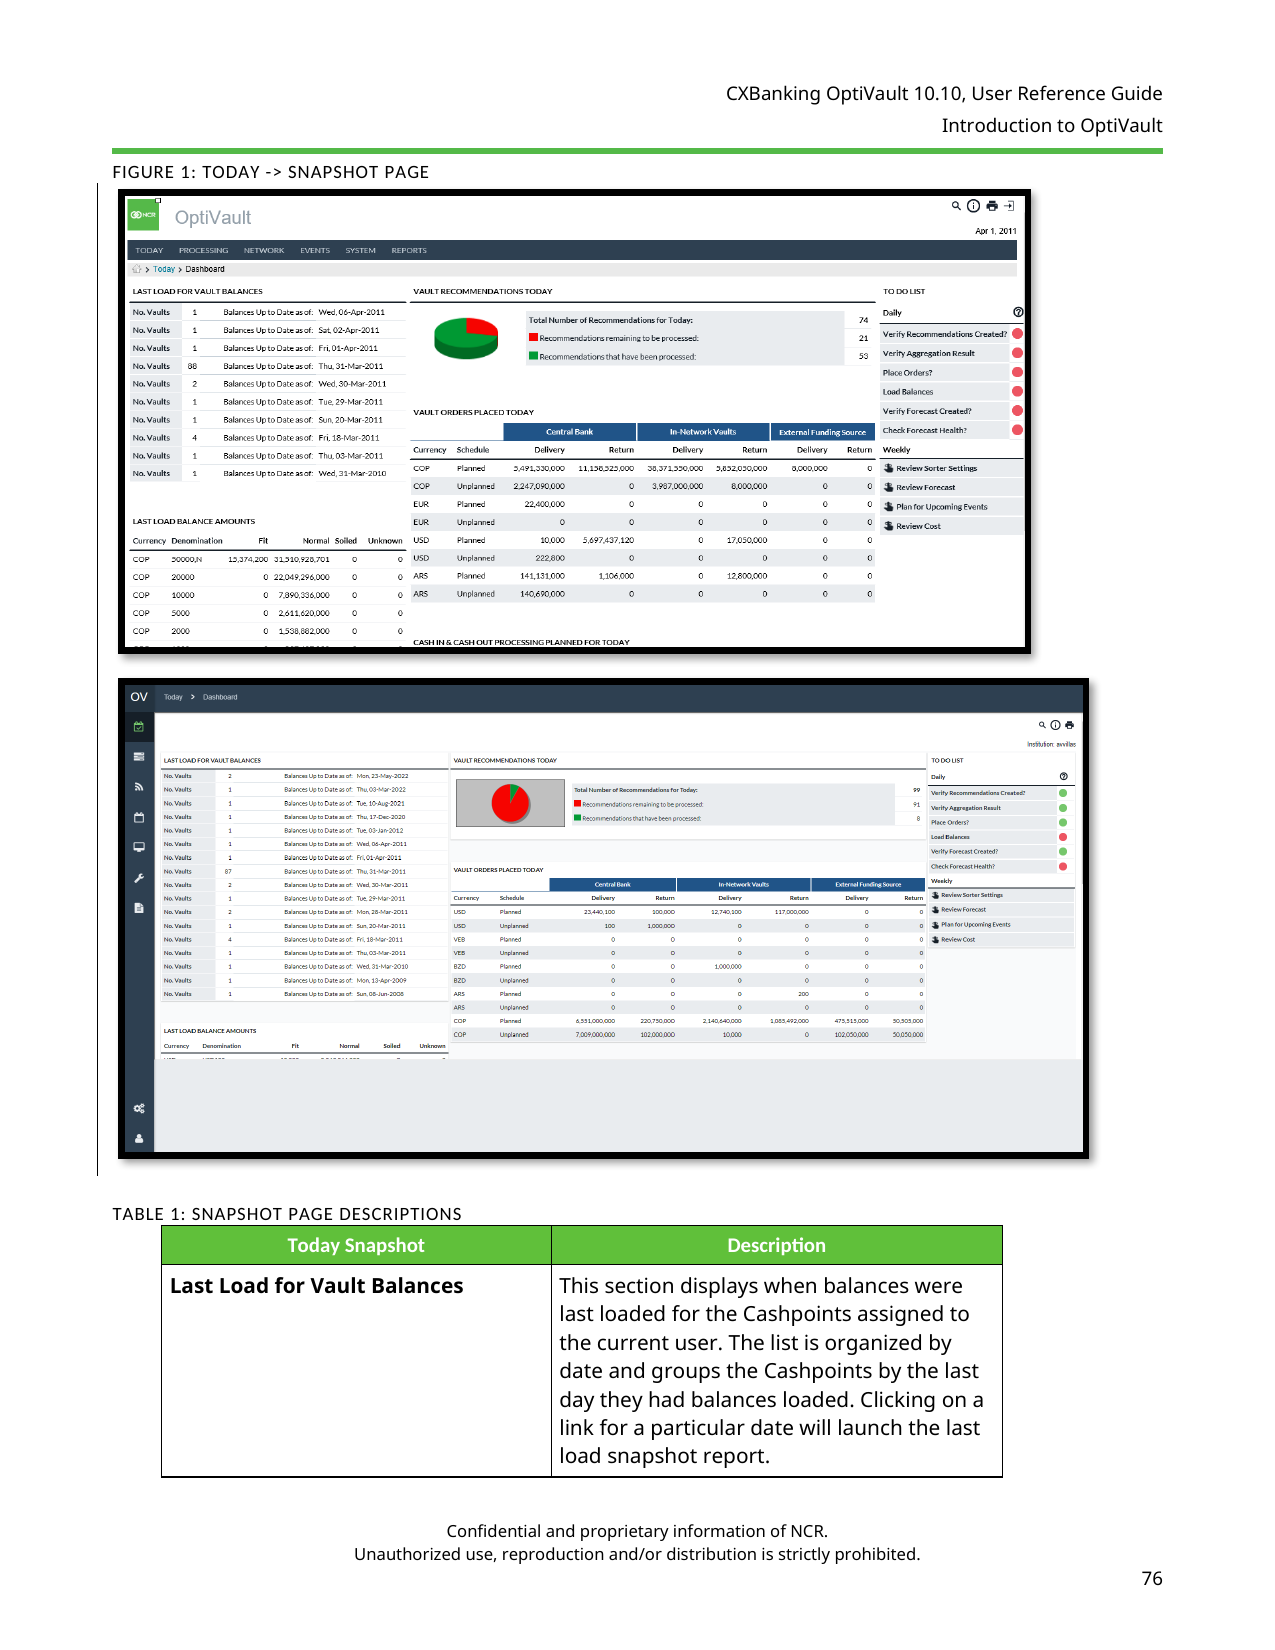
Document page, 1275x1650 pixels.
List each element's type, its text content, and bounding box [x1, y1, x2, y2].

table_cell Last Load for Vault Balances [162, 1265, 551, 1476]
table_header Description [552, 1226, 1002, 1264]
table_cell This section displays when balances were last loaded for the Cashpoints assigned to the current user. The list is organized by date and groups the Cashpoints by the last day they had balances loaded. Clicking on a link for a particular date will launch the last load snapshot report. [552, 1265, 1002, 1476]
table_header Today Snapshot [162, 1226, 551, 1264]
picture [125, 685, 1083, 1152]
picture [125, 196, 1025, 647]
